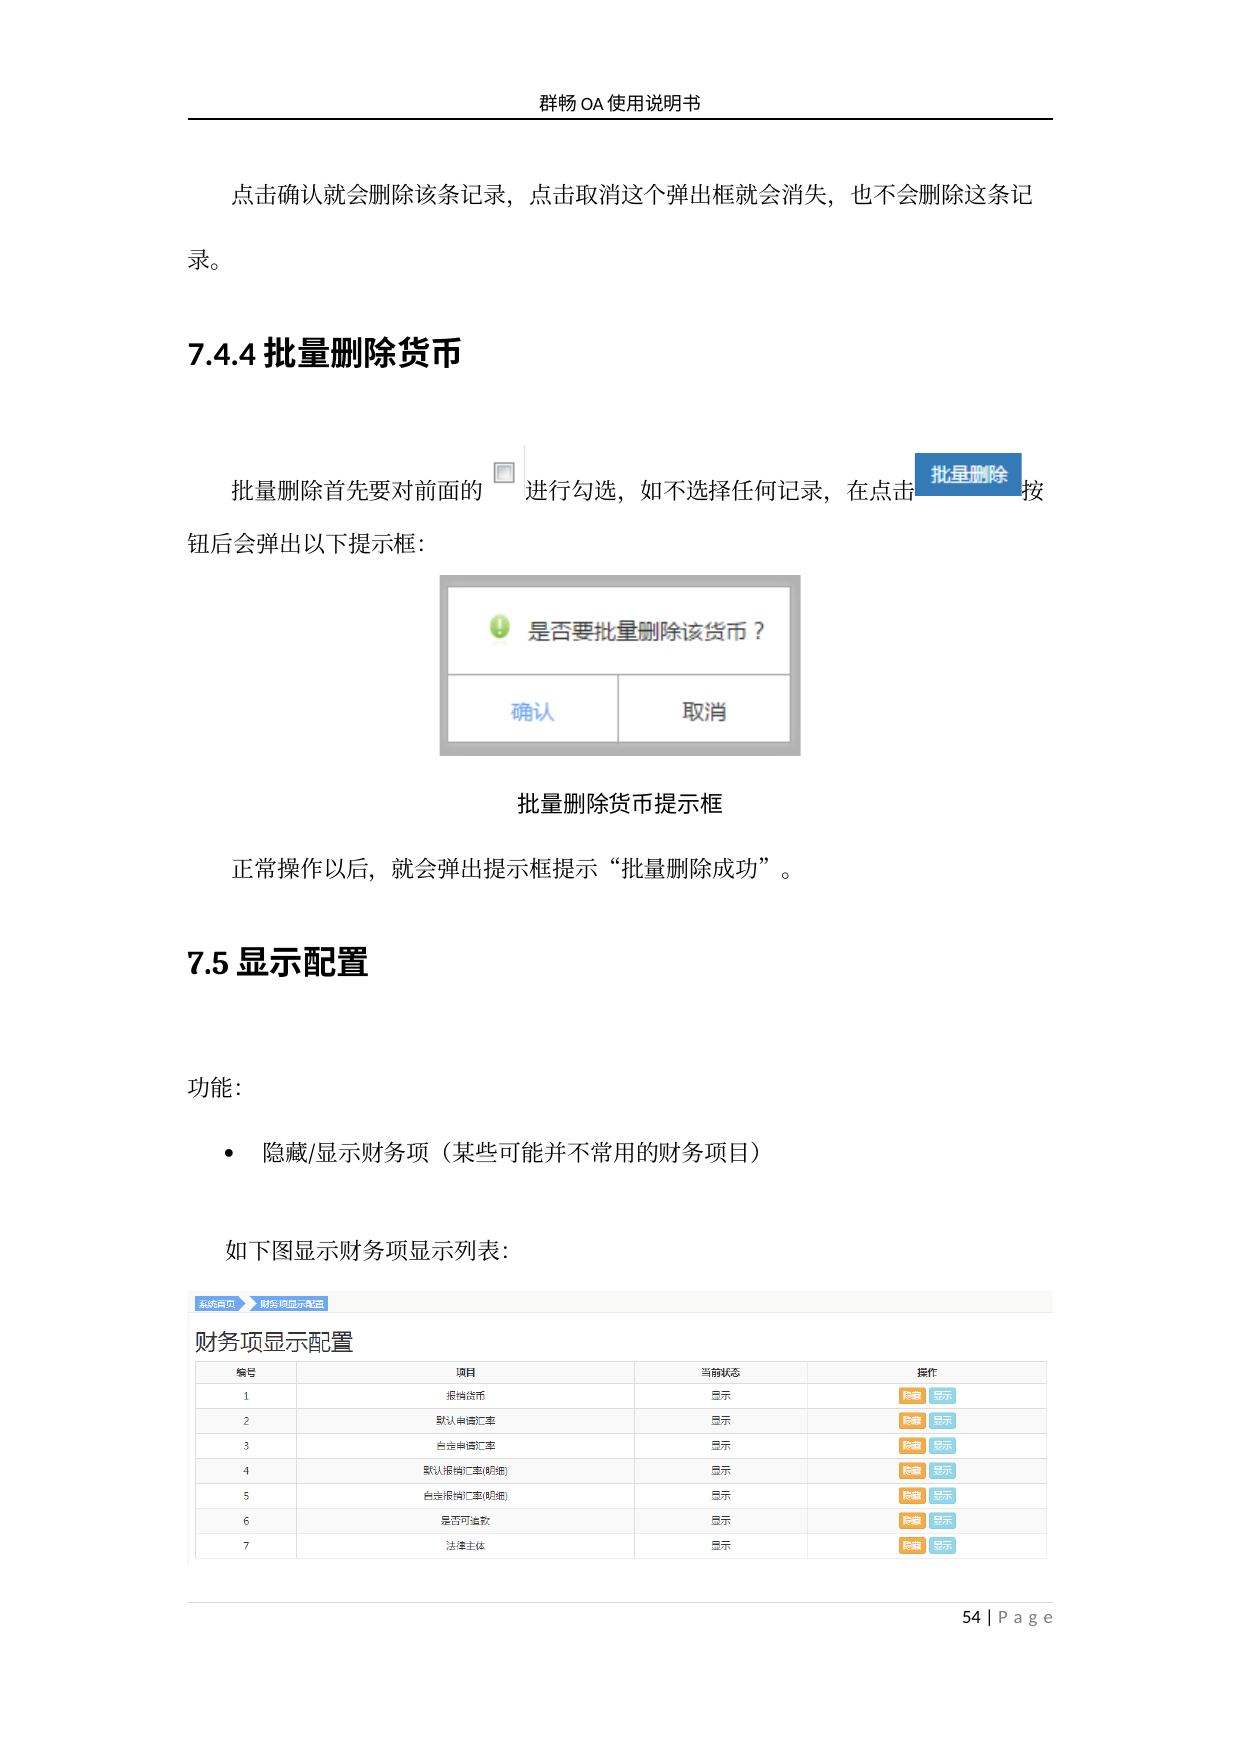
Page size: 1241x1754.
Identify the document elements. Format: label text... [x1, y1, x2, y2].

subtitle 7.4.4 批量删除货币 [187, 318, 1053, 383]
picture [439, 575, 801, 756]
text 功能： [187, 1054, 1053, 1119]
text 批量删除首先要对前面的进行勾选，如不选择任何记录，在点击按钮后会弹出以下提示框： [187, 445, 1053, 575]
subtitle 7.5 显示配置 [187, 927, 1053, 992]
picture [483, 445, 526, 496]
picture [187, 1291, 1053, 1565]
text 正常操作以后，就会弹出提示框提示“批量删除成功”。 [187, 835, 1053, 900]
text 如下图显示财务项显示列表： [187, 1217, 1053, 1282]
picture [914, 453, 1022, 496]
list 隐藏/显示财务项（某些可能并不常用的财务项目） [225, 1119, 1053, 1184]
text 批量删除货币提示框 [187, 770, 1053, 835]
text 点击确认就会删除该条记录，点击取消这个弹出框就会消失，也不会删除这条记录。 [187, 161, 1053, 291]
